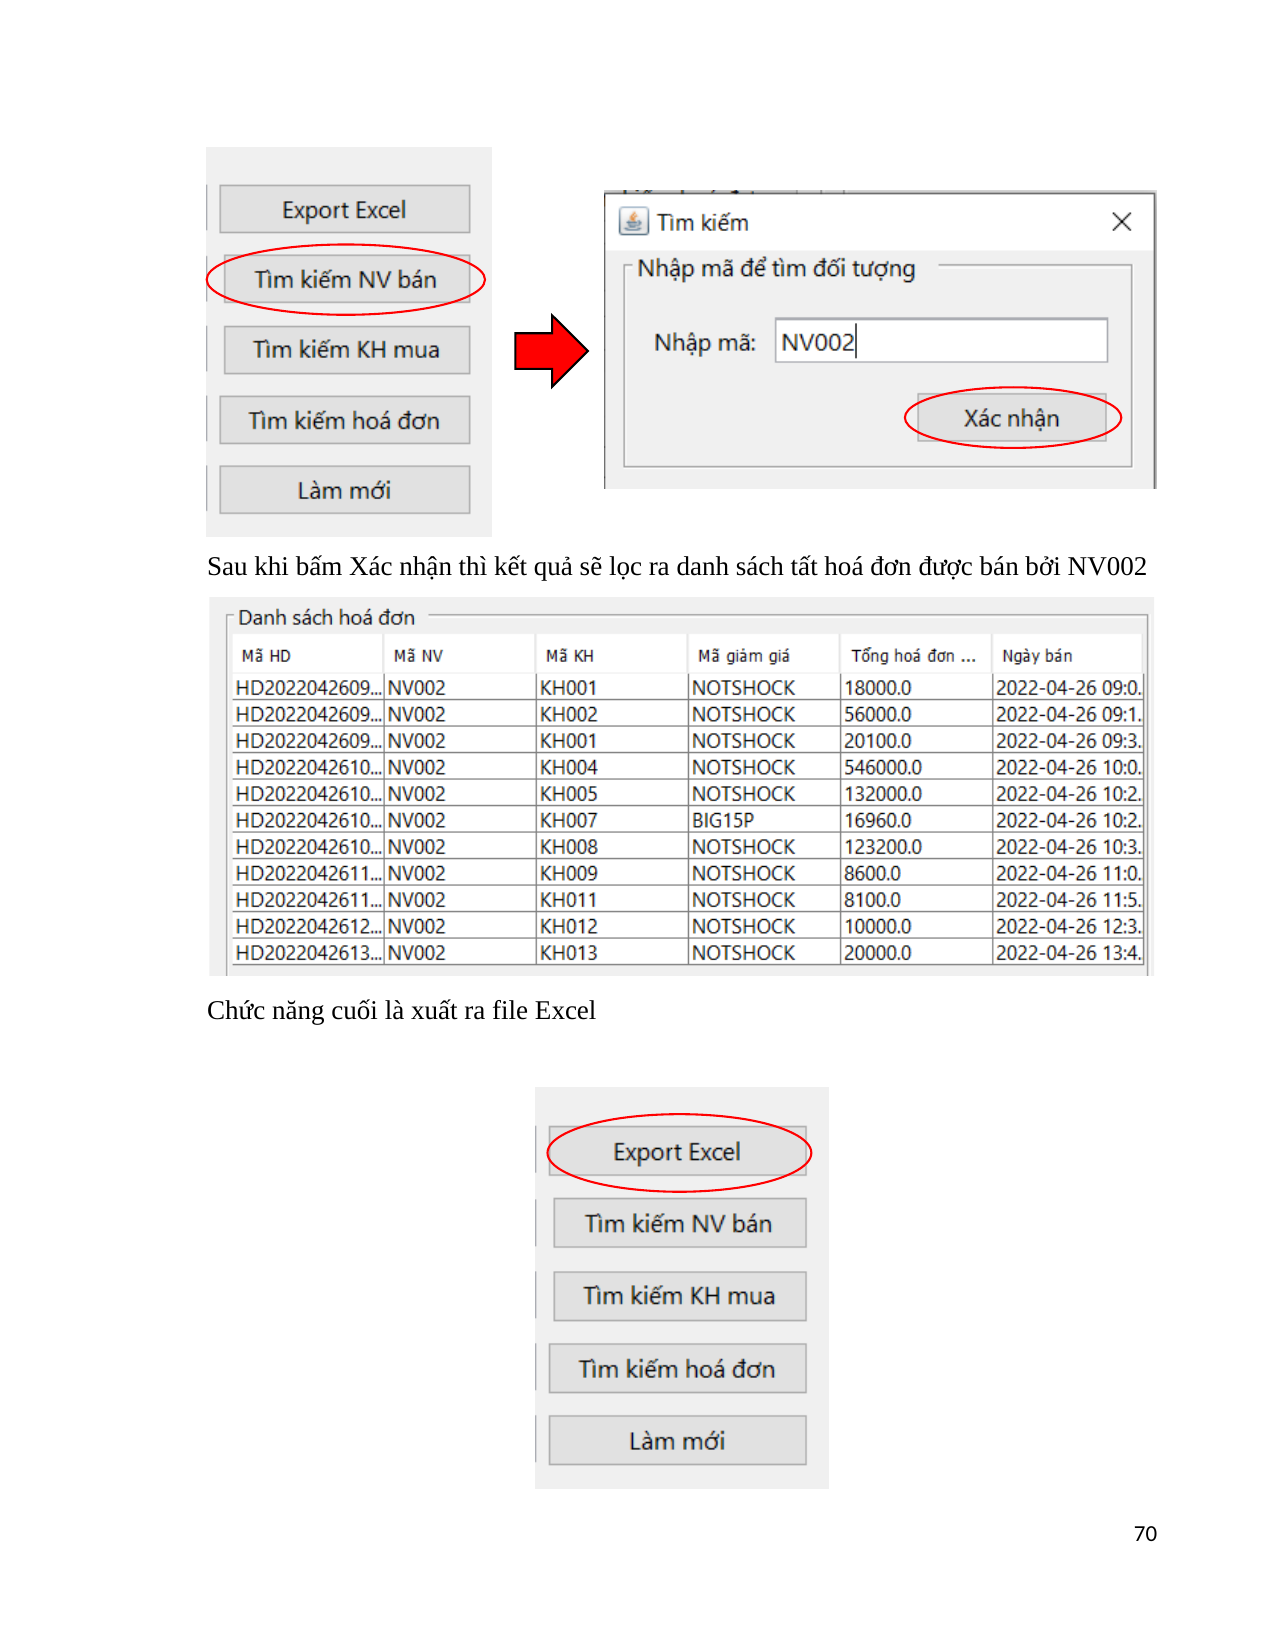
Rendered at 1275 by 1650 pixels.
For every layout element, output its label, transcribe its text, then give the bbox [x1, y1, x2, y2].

picture [604, 190, 1157, 489]
picture [208, 246, 483, 313]
text Chức năng cuối là xuất ra file Excel [207, 994, 1157, 1025]
picture [535, 1087, 829, 1489]
picture [209, 597, 1155, 976]
text Sau khi bấm Xác nhận thì kết quả sẽ lọc ra danh sách tất hoá đơn được bán bởi NV002 [207, 551, 1157, 582]
picture [206, 147, 492, 537]
